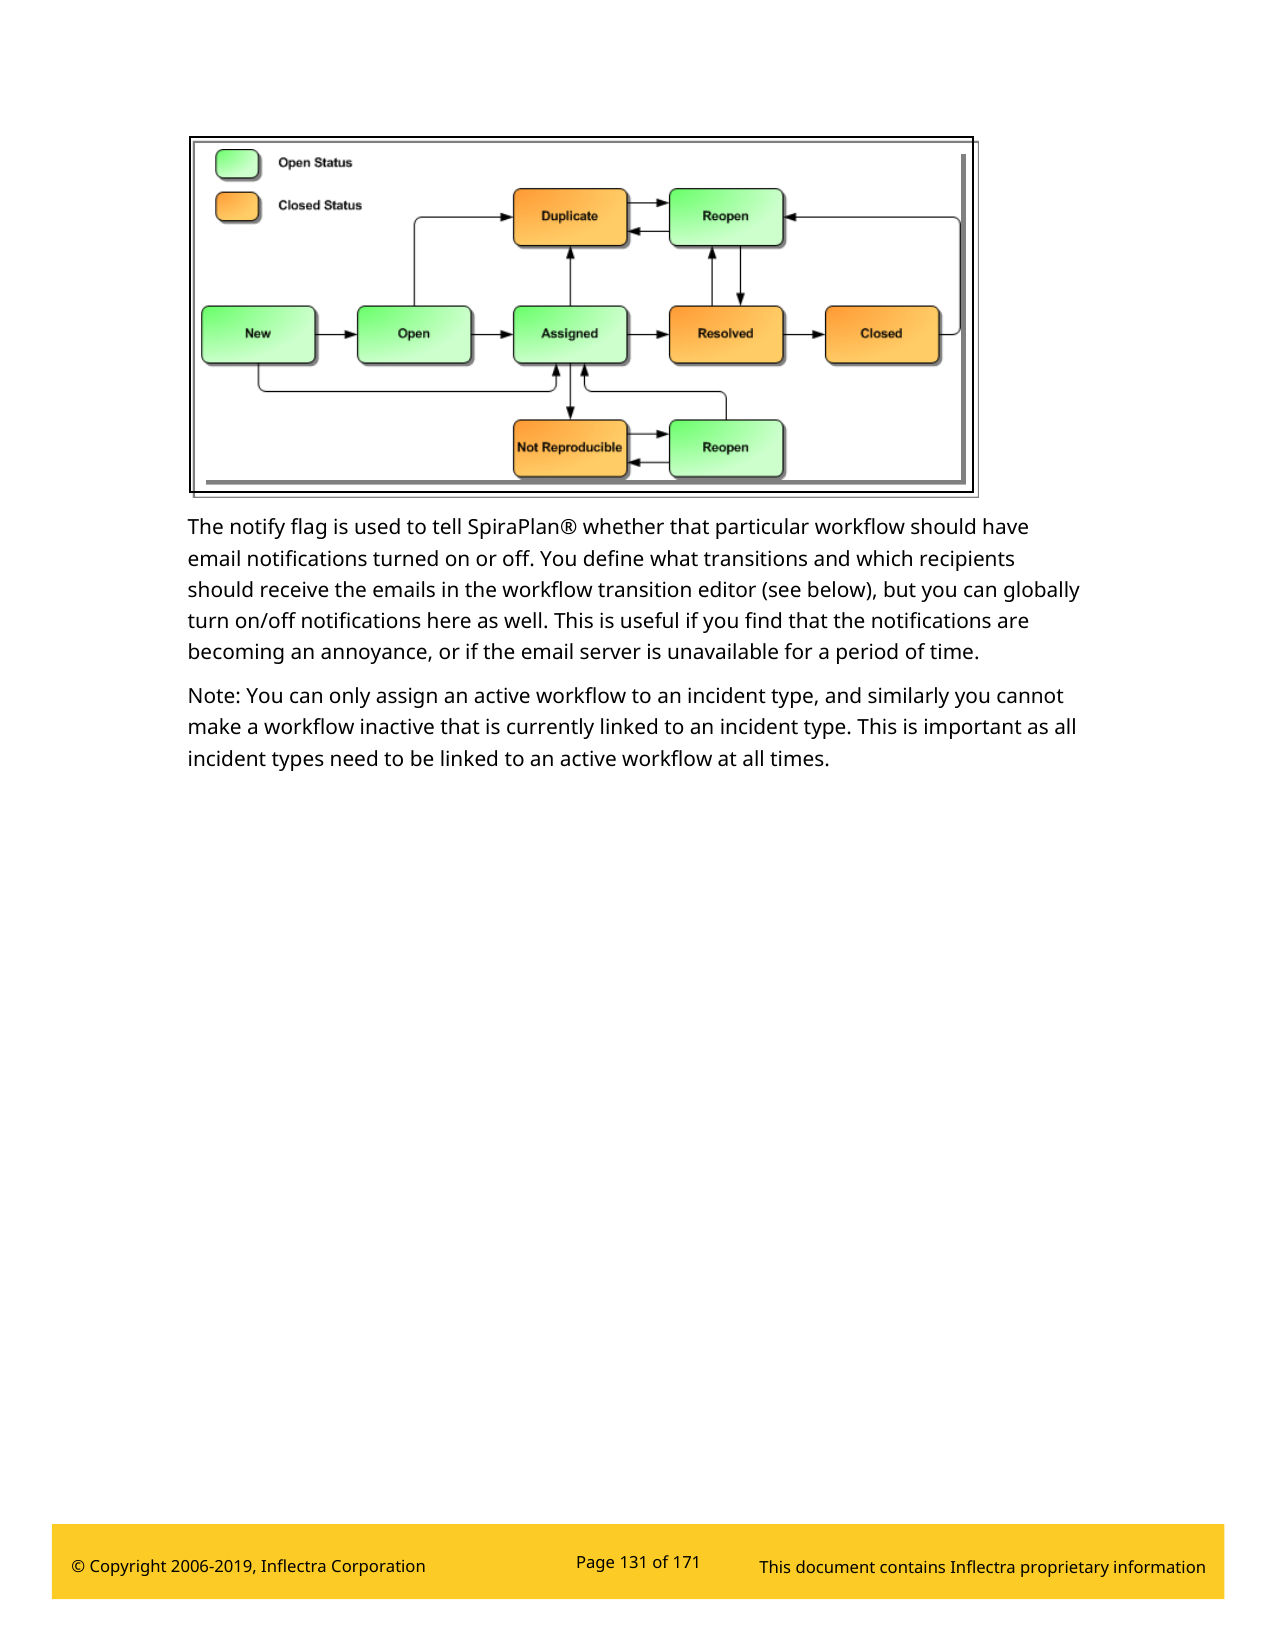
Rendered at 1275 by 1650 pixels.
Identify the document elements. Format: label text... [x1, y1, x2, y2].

text Note: You can only assign an active workflow to an incident type, and similarly you cannot make a workflow inactive that is currently linked to an incident type. This is important as all incident types need to be linked to an active workflow at all times. [187, 681, 1087, 772]
text The notify flag is used to tell SpiraPlan® whether that particular workflow should have email notifications turned on or off. You define what transitions and which recipients should receive the emails in the workflow transition editor (see below), but you can globally turn on/off notifications here as well. This is useful if you find that the notifications are becoming an annoyance, or if the email server is unavailable for a period of time. [187, 512, 1087, 666]
picture [201, 149, 961, 480]
